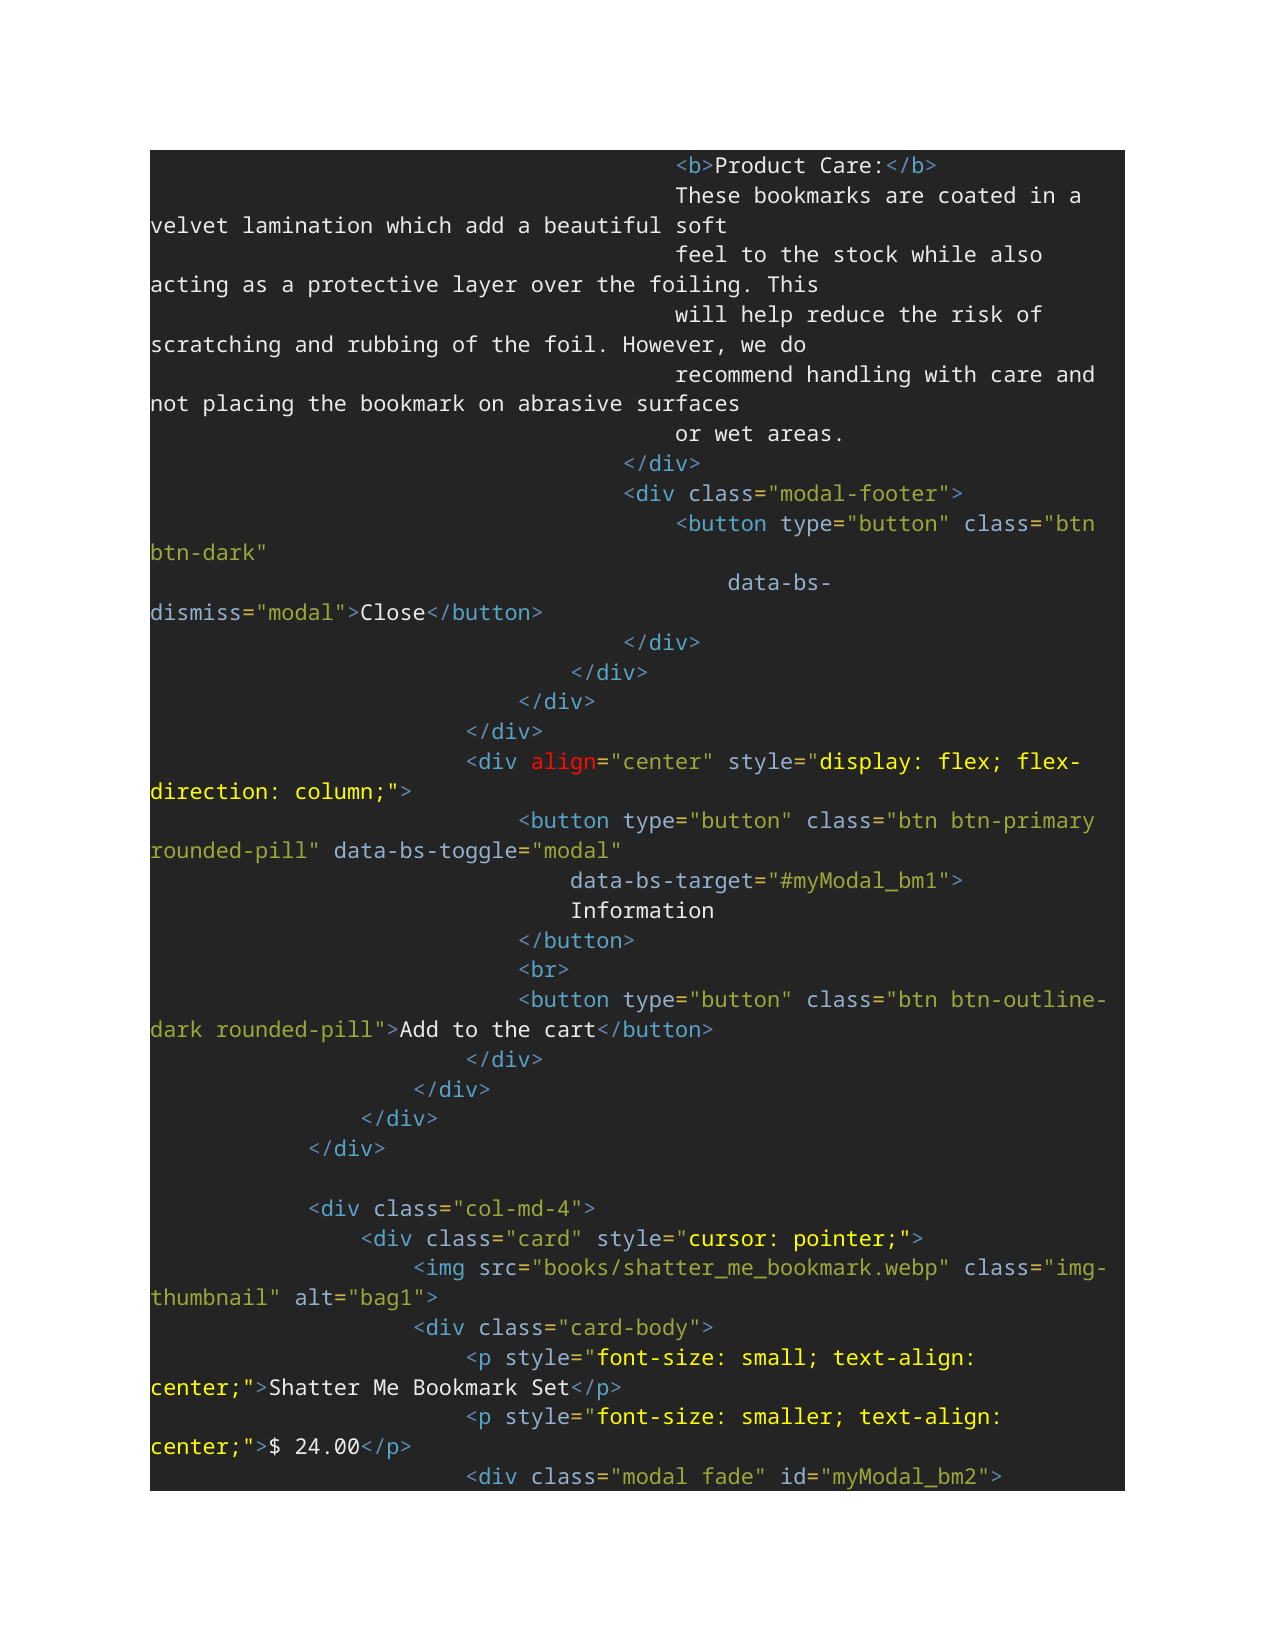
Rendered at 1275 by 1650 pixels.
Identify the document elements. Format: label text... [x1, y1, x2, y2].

text feel to the stock while also acting as a protective layer over the foiling. This [150, 239, 1125, 299]
text data-bs-target="#myModal_bm1"> [150, 865, 1125, 895]
text </div> [150, 716, 1125, 746]
text <div class="modal fade" id="myModal_bm2"> [150, 1461, 1125, 1491]
text Information [150, 895, 1125, 924]
text </div> [150, 1073, 1125, 1103]
text </div> [150, 1133, 1125, 1163]
text </div> [150, 1103, 1125, 1133]
text <div class="col-md-4"> [150, 1193, 1125, 1222]
text <div align="center" style="display: flex; flex-direction: column;"> [150, 746, 1125, 805]
text <img src="books/shatter_me_bookmark.webp" class="img-thumbnail" alt="bag1"> [150, 1252, 1125, 1312]
text <button type="button" class="btn btn-outline-dark rounded-pill">Add to the cart</button> [150, 984, 1125, 1044]
text data-bs-dismiss="modal">Close</button> [150, 567, 1125, 627]
text <div class="card" style="cursor: pointer;"> [150, 1222, 1125, 1252]
text <b>Product Care:</b> [150, 150, 1125, 180]
text or wet areas. [150, 418, 1125, 448]
text </button> [150, 924, 1125, 954]
text recommend handling with care and not placing the bookmark on abrasive surfaces [150, 358, 1125, 418]
text These bookmarks are coated in a velvet lamination which add a beautiful soft [150, 180, 1125, 239]
text <button type="button" class="btn btn-primary rounded-pill" data-bs-toggle="modal" [150, 805, 1125, 865]
text <div class="card-body"> [150, 1312, 1125, 1342]
text <p style="font-size: smaller; text-align: center;">$ 24.00</p> [150, 1401, 1125, 1461]
text </div> [150, 448, 1125, 478]
text </div> [150, 686, 1125, 716]
text will help reduce the risk of scratching and rubbing of the foil. However, we do [150, 299, 1125, 358]
text </div> [150, 656, 1125, 686]
text <br> [150, 954, 1125, 984]
text </div> [150, 1044, 1125, 1073]
text </div> [150, 627, 1125, 656]
text <div class="modal-footer"> [150, 478, 1125, 507]
text <button type="button" class="btn btn-dark" [150, 507, 1125, 567]
text <p style="font-size: small; text-align: center;">Shatter Me Bookmark Set</p> [150, 1342, 1125, 1401]
